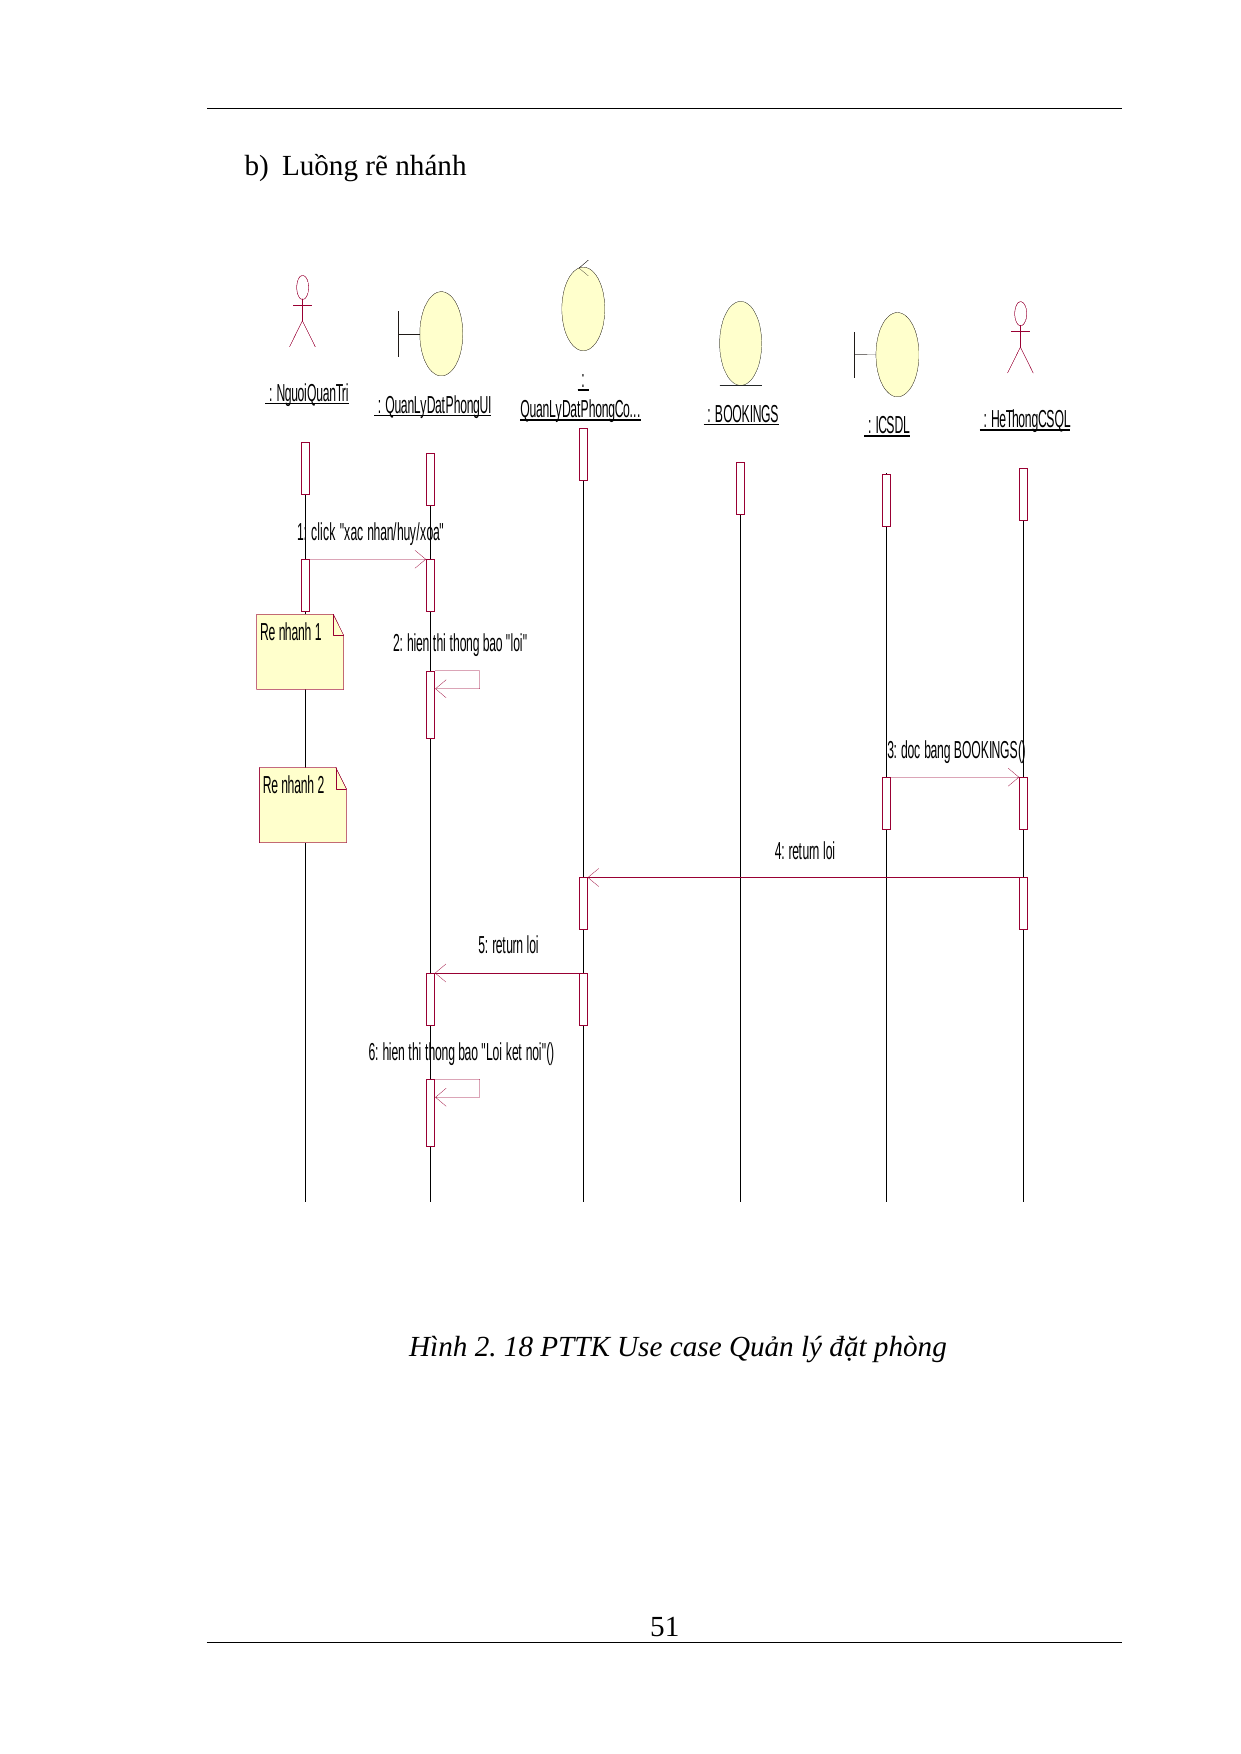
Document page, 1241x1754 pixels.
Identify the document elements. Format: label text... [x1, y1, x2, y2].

subtitle Luồng rẽ nhánh [244, 148, 1122, 181]
text Hình 2. 18 PTTK Use case Quản lý đặt phòng [236, 1329, 1122, 1363]
